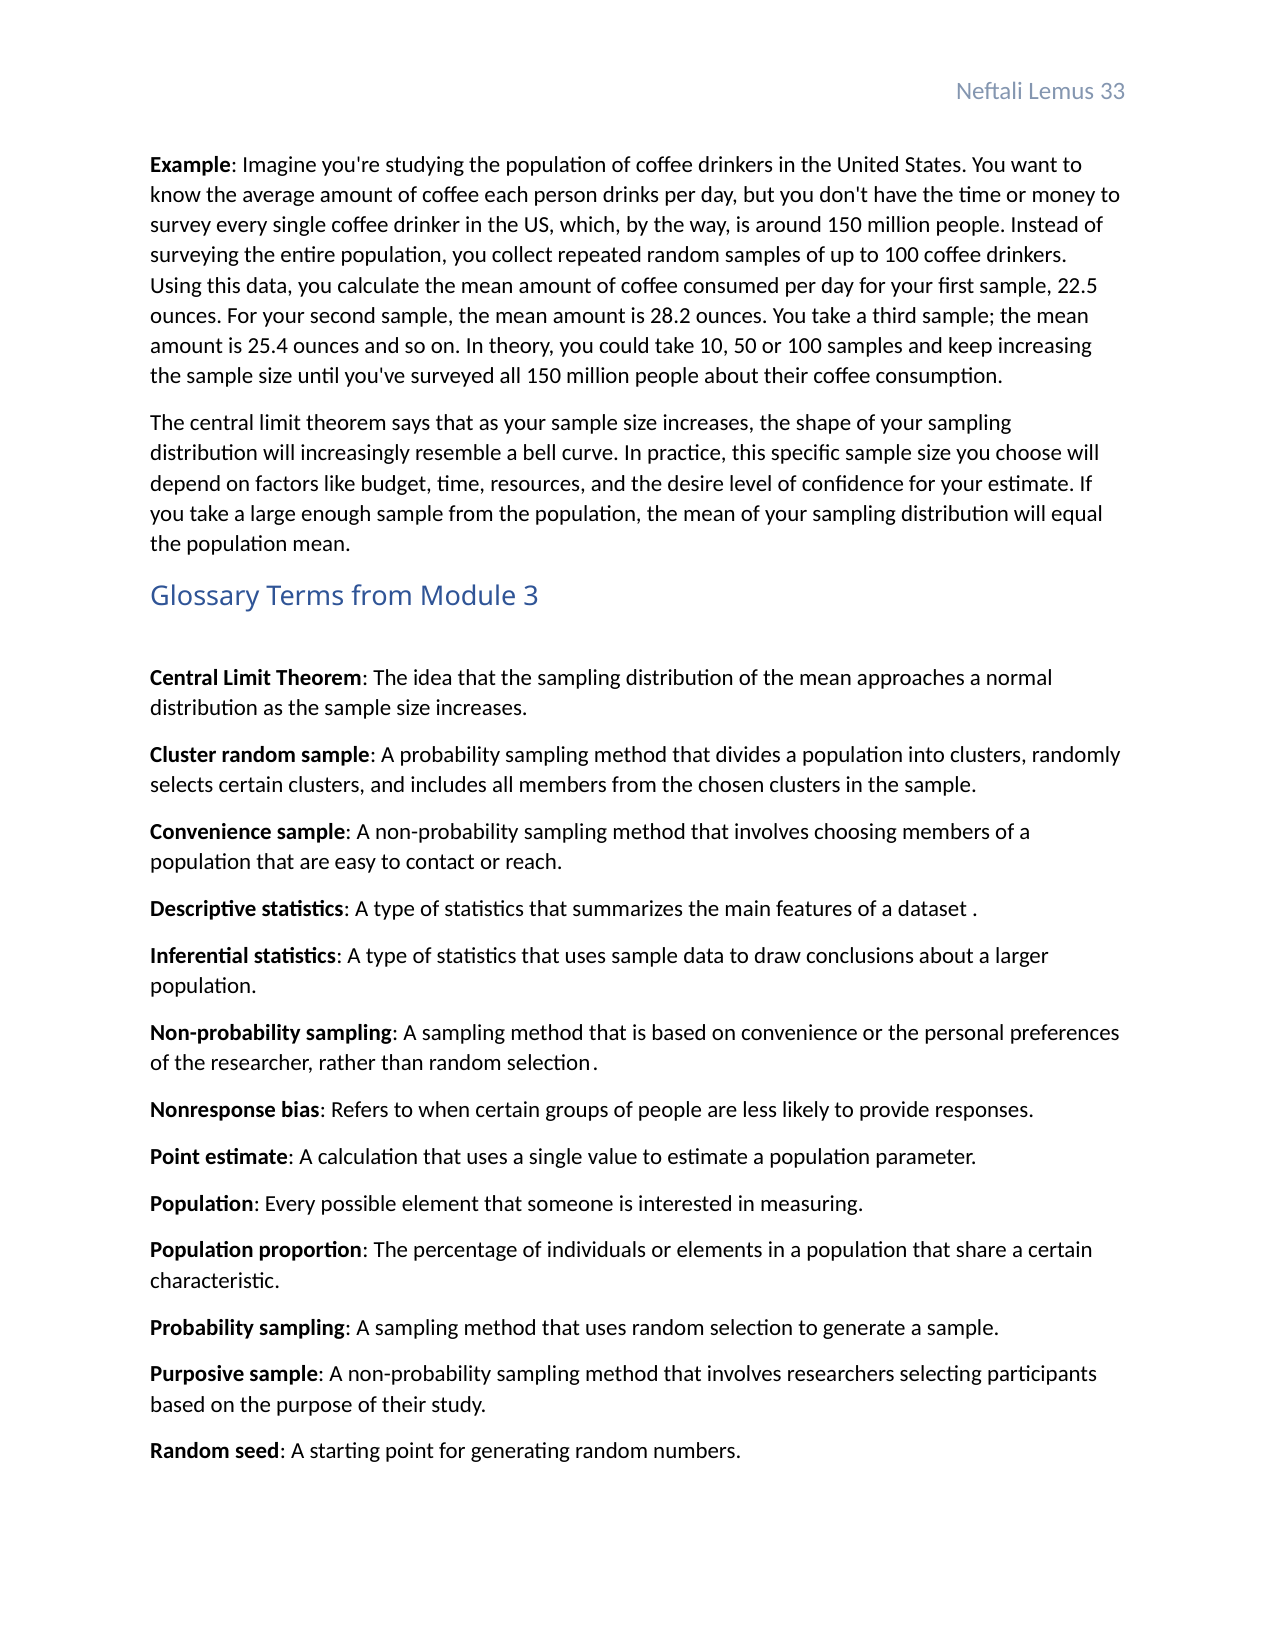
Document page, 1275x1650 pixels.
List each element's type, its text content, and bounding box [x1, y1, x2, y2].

text Probability sampling: A sampling method that uses random selection to generate a sample. [150, 1313, 1125, 1341]
text Example: Imagine you're studying the population of coffee drinkers in the United States. You want to know the average amount of coffee each person drinks per day, but you don't have the time or money to survey every single coffee drinker in the US, which, by the way, is around 150 million people. Instead of surveying the entire population, you collect repeated random samples of up to 100 coffee drinkers. Using this data, you calculate the mean amount of coffee consumed per day for your first sample, 22.5 ounces. For your second sample, the mean amount is 28.2 ounces. You take a third sample; the mean amount is 25.4 ounces and so on. In theory, you could take 10, 50 or 100 samples and keep increasing the sample size until you've surveyed all 150 million people about their coffee consumption. [150, 150, 1125, 389]
text Random seed: A starting point for generating random numbers. [150, 1437, 1125, 1465]
text Population: Every possible element that someone is interested in measuring. [150, 1189, 1125, 1217]
subtitle Glossary Terms from Module 3 [150, 576, 1125, 613]
text Descriptive statistics: A type of statistics that summarizes the main features of a dataset . [150, 894, 1125, 922]
text The central limit theorem says that as your sample size increases, the shape of your sampling distribution will increasingly resemble a bell curve. In practice, this specific sample size you choose will depend on factors like budget, time, resources, and the desire level of confidence for your estimate. If you take a large enough sample from the population, the mean of your sampling distribution will equal the population mean. [150, 408, 1125, 557]
text Central Limit Theorem: The idea that the sampling distribution of the mean approaches a normal distribution as the sample size increases. [150, 663, 1125, 721]
text Purposive sample: A non-probability sampling method that involves researchers selecting participants based on the purpose of their study. [150, 1359, 1125, 1418]
text Non-probability sampling: A sampling method that is based on convenience or the personal preferences of the researcher, rather than random selection . [150, 1018, 1125, 1076]
text Cluster random sample: A probability sampling method that divides a population into clusters, randomly selects certain clusters, and includes all members from the chosen clusters in the sample. [150, 740, 1125, 798]
text Nonresponse bias: Refers to when certain groups of people are less likely to provide responses. [150, 1095, 1125, 1123]
text Population proportion: The percentage of individuals or elements in a population that share a certain characteristic. [150, 1236, 1125, 1294]
text Inferential statistics: A type of statistics that uses sample data to draw conclusions about a larger population. [150, 941, 1125, 999]
text Convenience sample: A non-probability sampling method that involves choosing members of a population that are easy to contact or reach. [150, 817, 1125, 875]
text Point estimate: A calculation that uses a single value to estimate a population parameter. [150, 1142, 1125, 1170]
